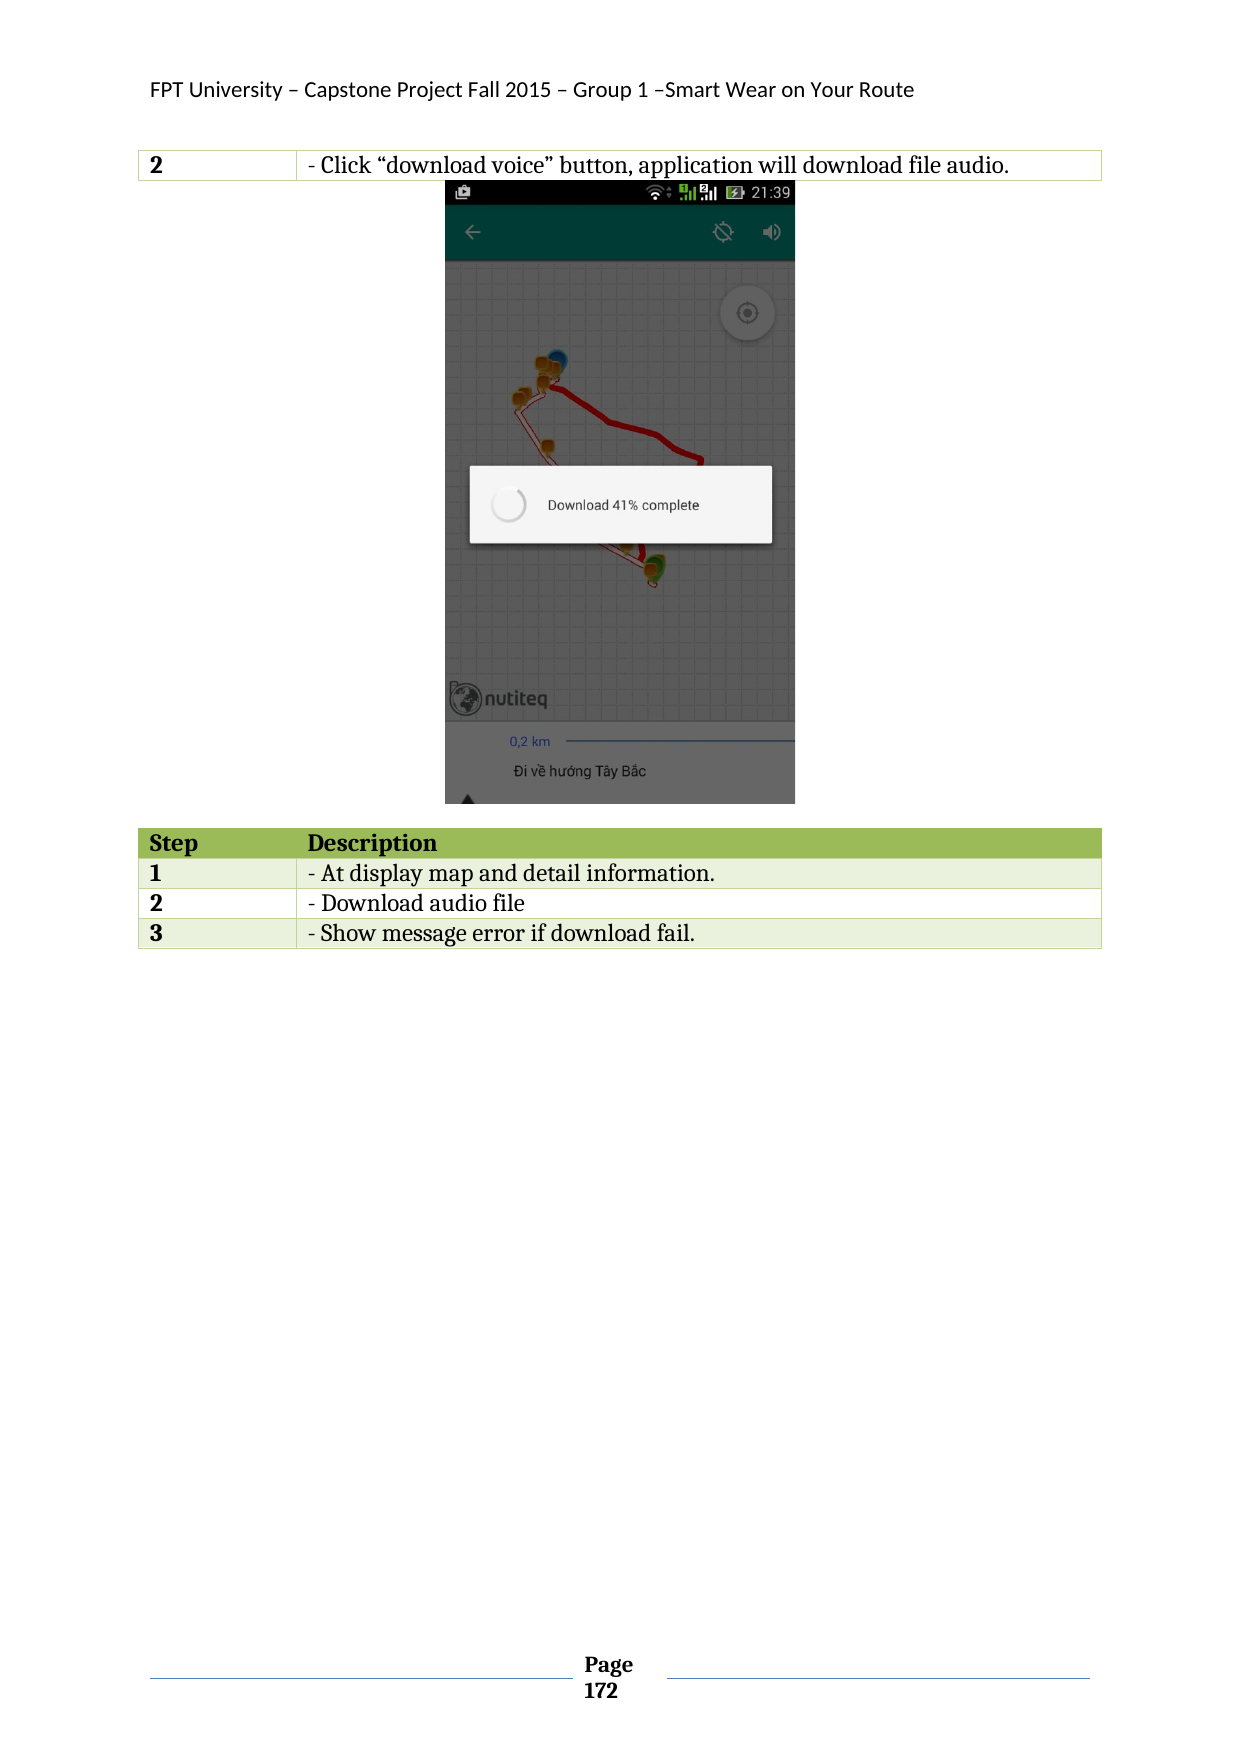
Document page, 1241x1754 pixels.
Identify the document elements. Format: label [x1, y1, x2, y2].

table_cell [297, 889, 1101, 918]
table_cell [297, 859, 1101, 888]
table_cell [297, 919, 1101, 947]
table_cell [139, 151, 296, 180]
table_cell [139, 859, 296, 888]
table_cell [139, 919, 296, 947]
picture [445, 180, 796, 804]
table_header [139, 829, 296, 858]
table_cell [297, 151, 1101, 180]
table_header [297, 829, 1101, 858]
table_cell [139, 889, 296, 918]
